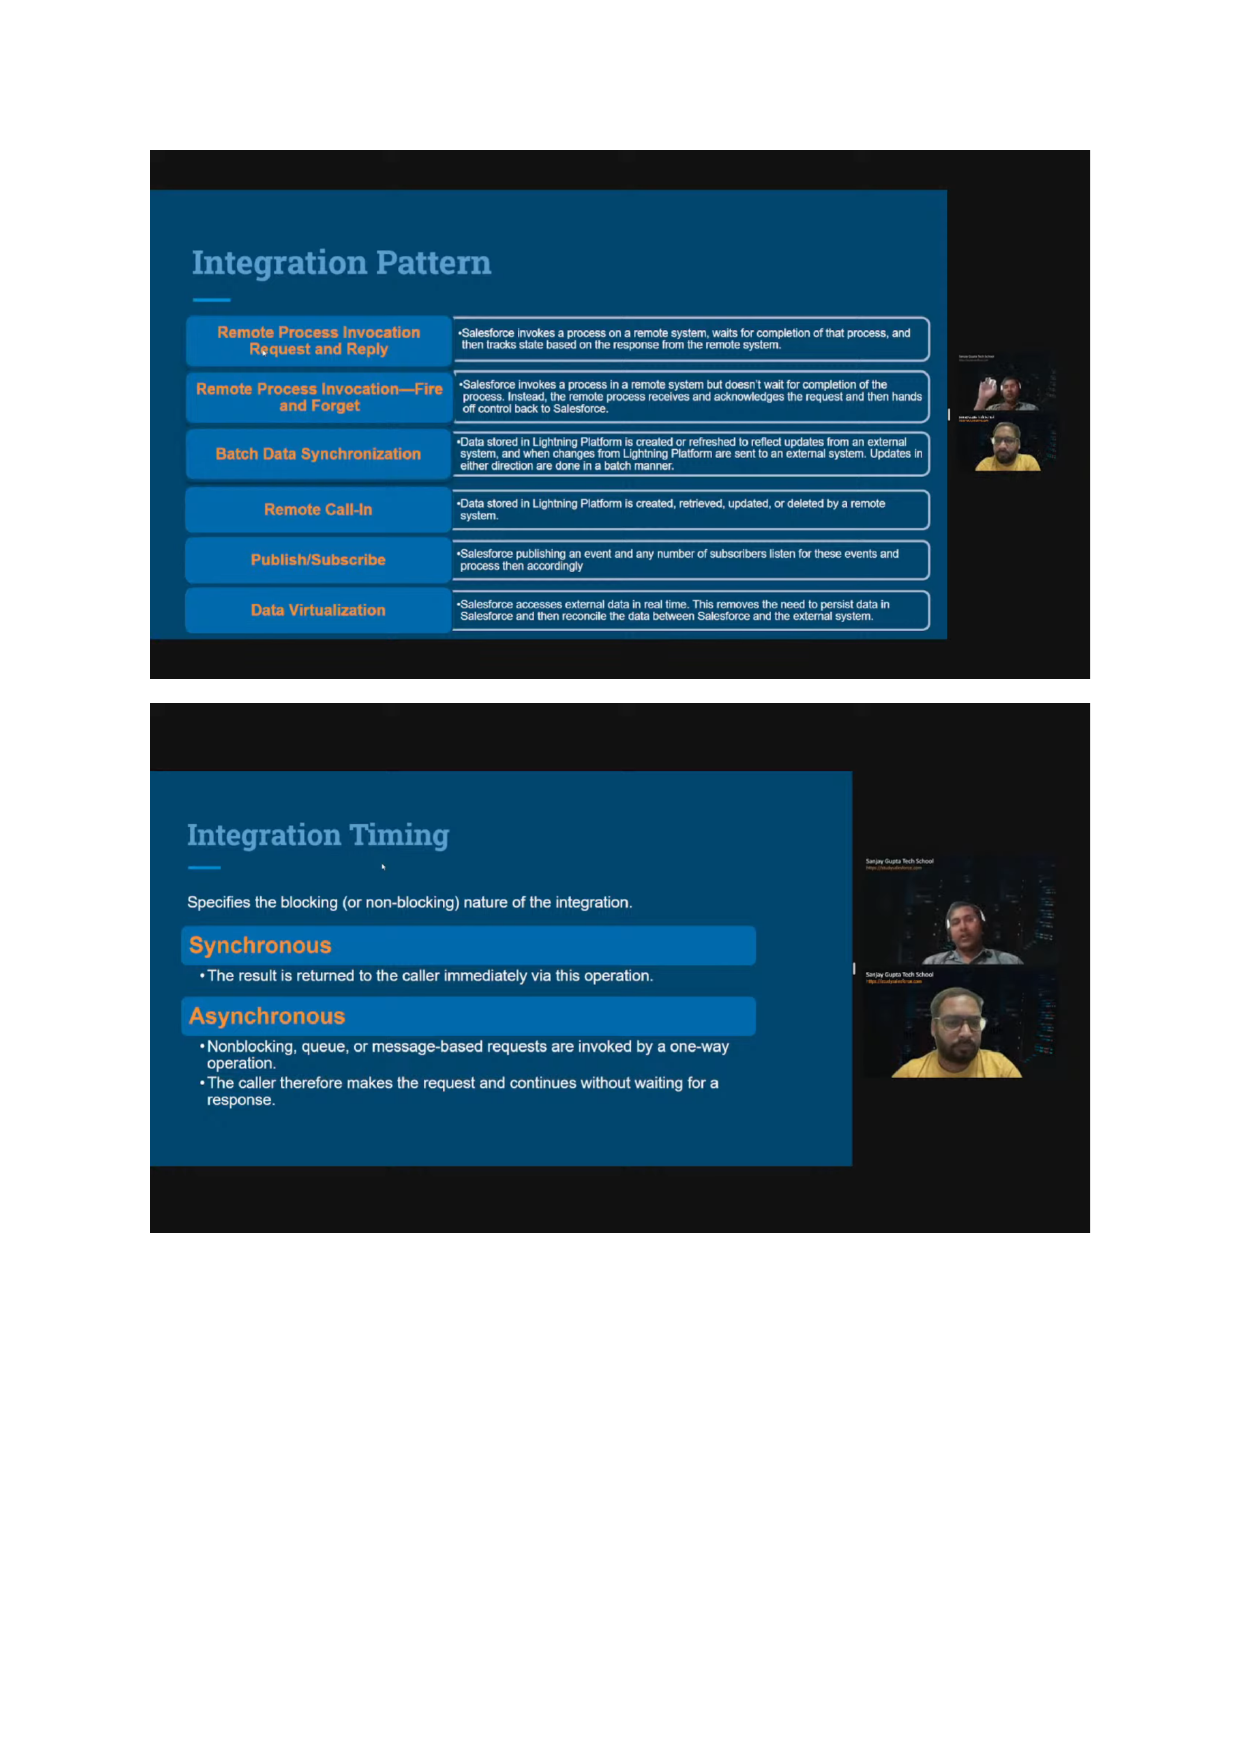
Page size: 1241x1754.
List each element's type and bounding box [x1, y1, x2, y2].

picture [150, 150, 1091, 679]
picture [150, 703, 1091, 1233]
